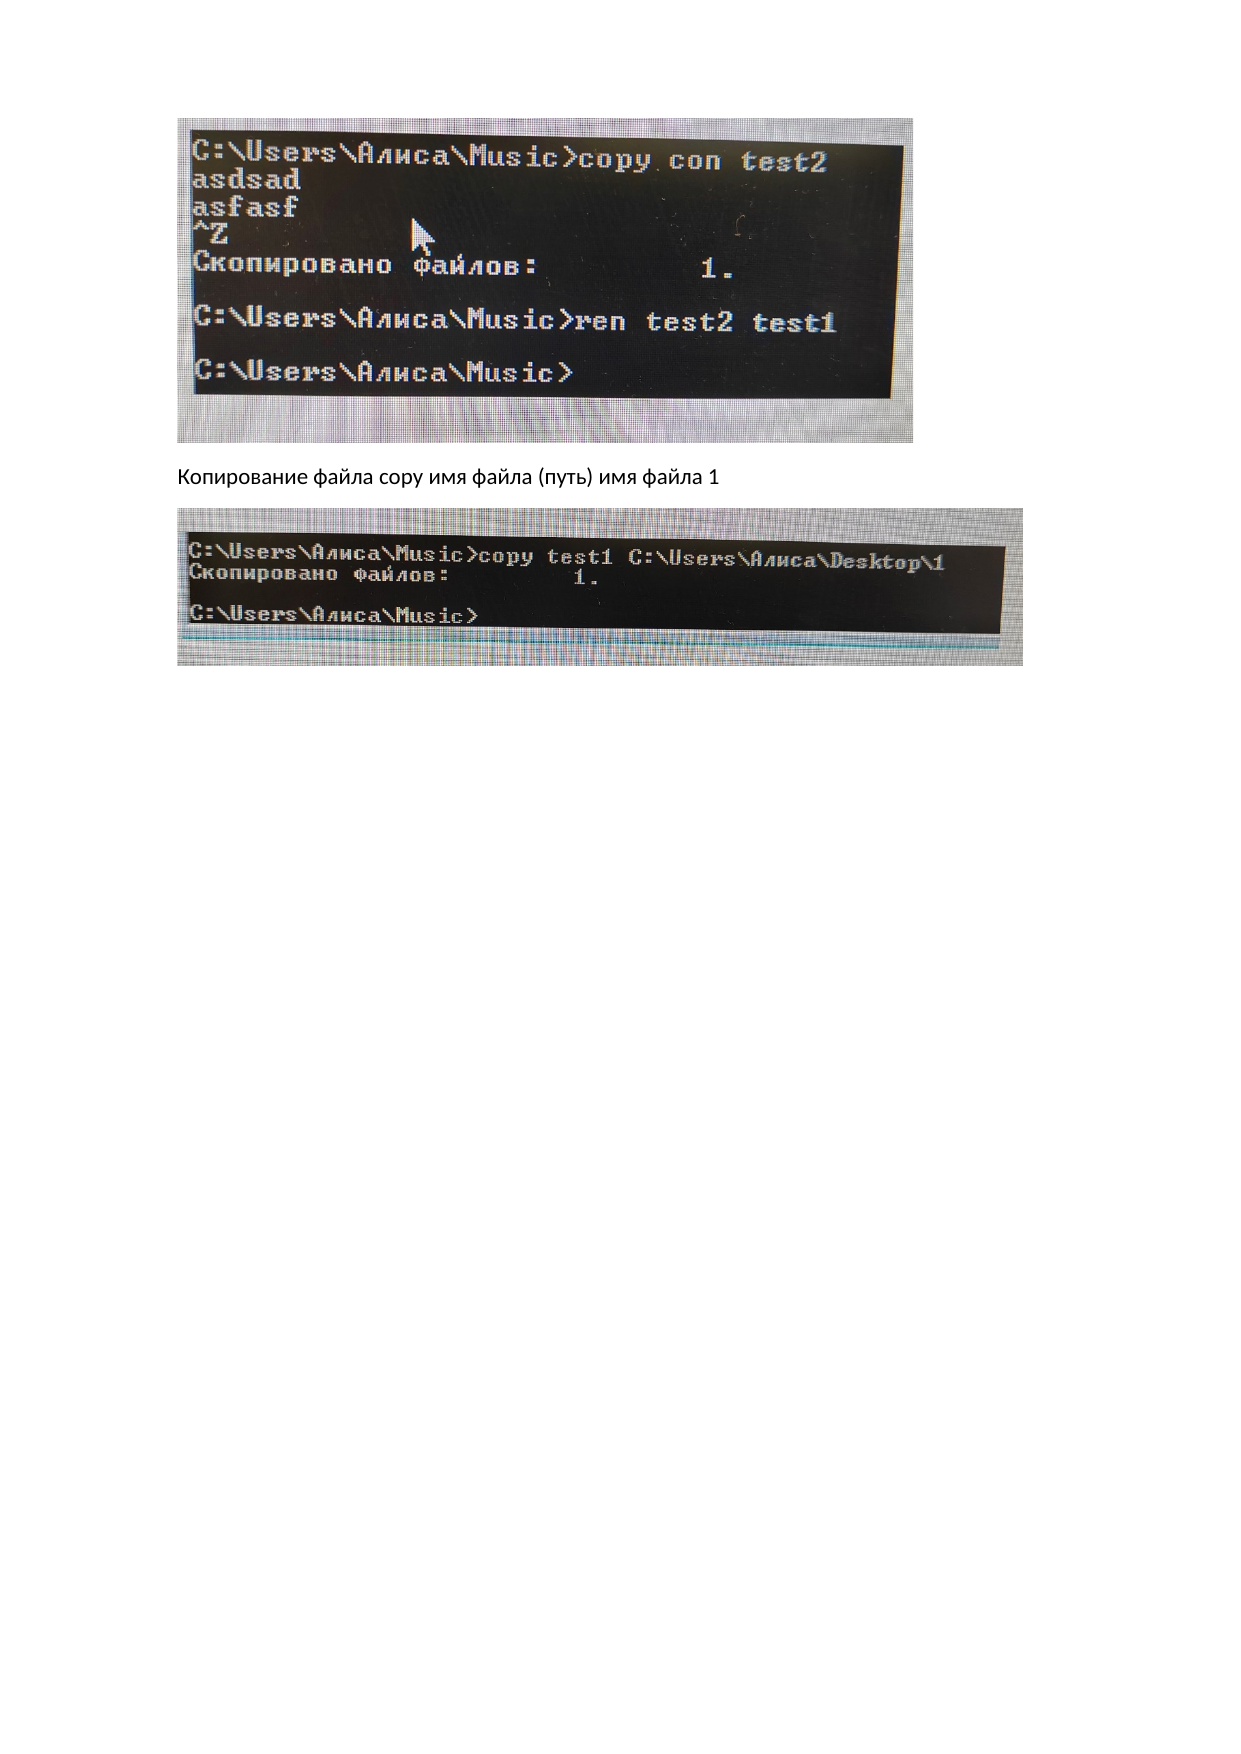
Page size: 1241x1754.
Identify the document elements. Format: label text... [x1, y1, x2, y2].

text Копирование файла copy имя файла (путь) имя файла 1 [177, 462, 1152, 490]
picture [177, 118, 914, 443]
picture [177, 508, 1023, 666]
